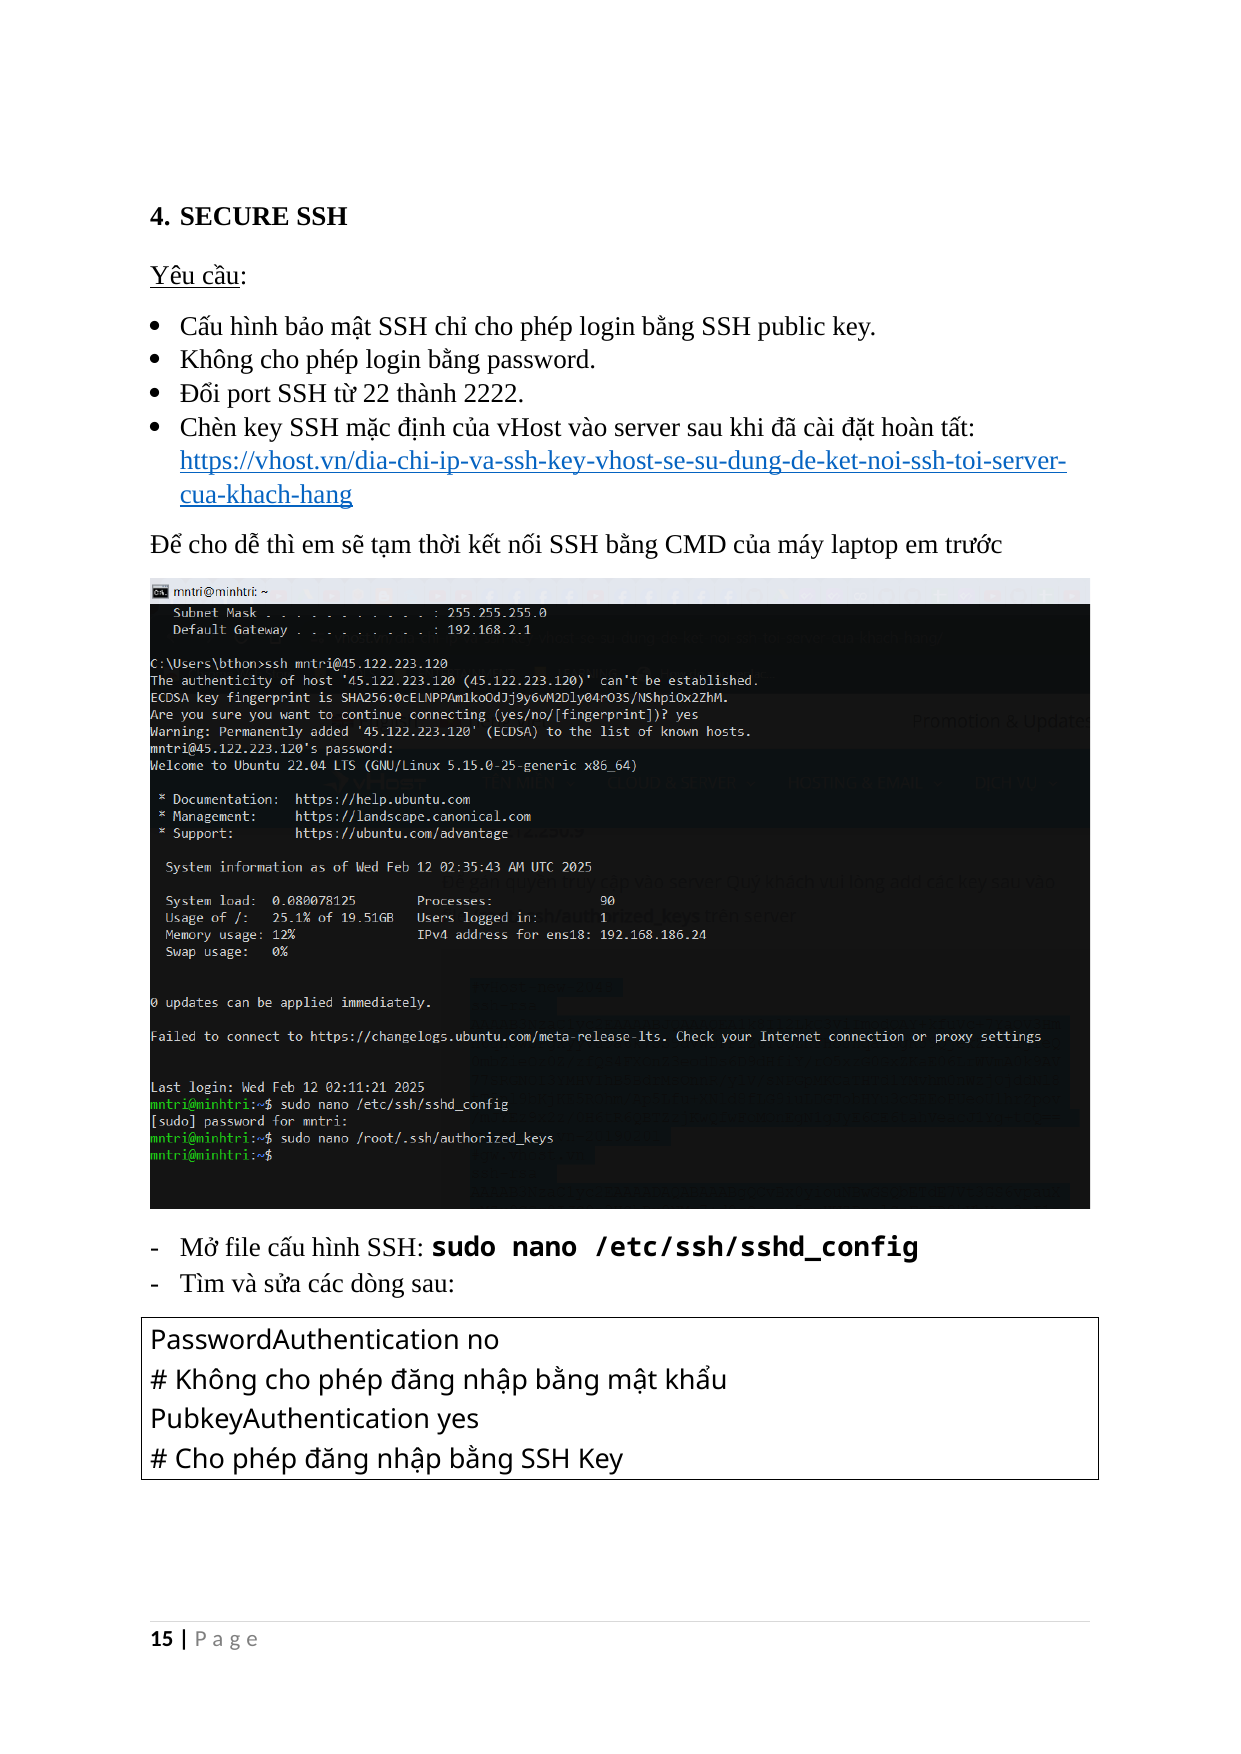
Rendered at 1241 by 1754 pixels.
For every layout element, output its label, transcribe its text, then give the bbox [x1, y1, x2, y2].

list Cấu hình bảo mật SSH chỉ cho phép login bằng SSH public key. [150, 309, 1090, 341]
list Mở file cấu hình SSH: sudo nano /etc/ssh/sshd_config [150, 1227, 1090, 1264]
list Không cho phép login bằng password. [150, 343, 1090, 374]
text Yêu cầu: [150, 259, 1090, 291]
list Chèn key SSH mặc định của vHost vào server sau khi đã cài đặt hoàn tất: https://vhost.vn/dia-chi-ip-va-ssh-key-vhost-se-su-dung-de-ket-noi-ssh-toi-server-cua-khach-hang [150, 411, 1090, 509]
picture [150, 578, 1091, 1209]
text Để cho dễ thì em sẽ tạm thời kết nối SSH bằng CMD của máy laptop em trước [150, 528, 1090, 559]
subtitle SECURE SSH [150, 200, 1090, 231]
text PasswordAuthentication no # Không cho phép đăng nhập bằng mật khẩu PubkeyAuthentication yes # Cho phép đăng nhập bằng SSH Key [142, 1318, 1098, 1479]
list Đổi port SSH từ 22 thành 2222. [150, 377, 1090, 408]
list Tìm và sửa các dòng sau: [150, 1267, 1090, 1298]
